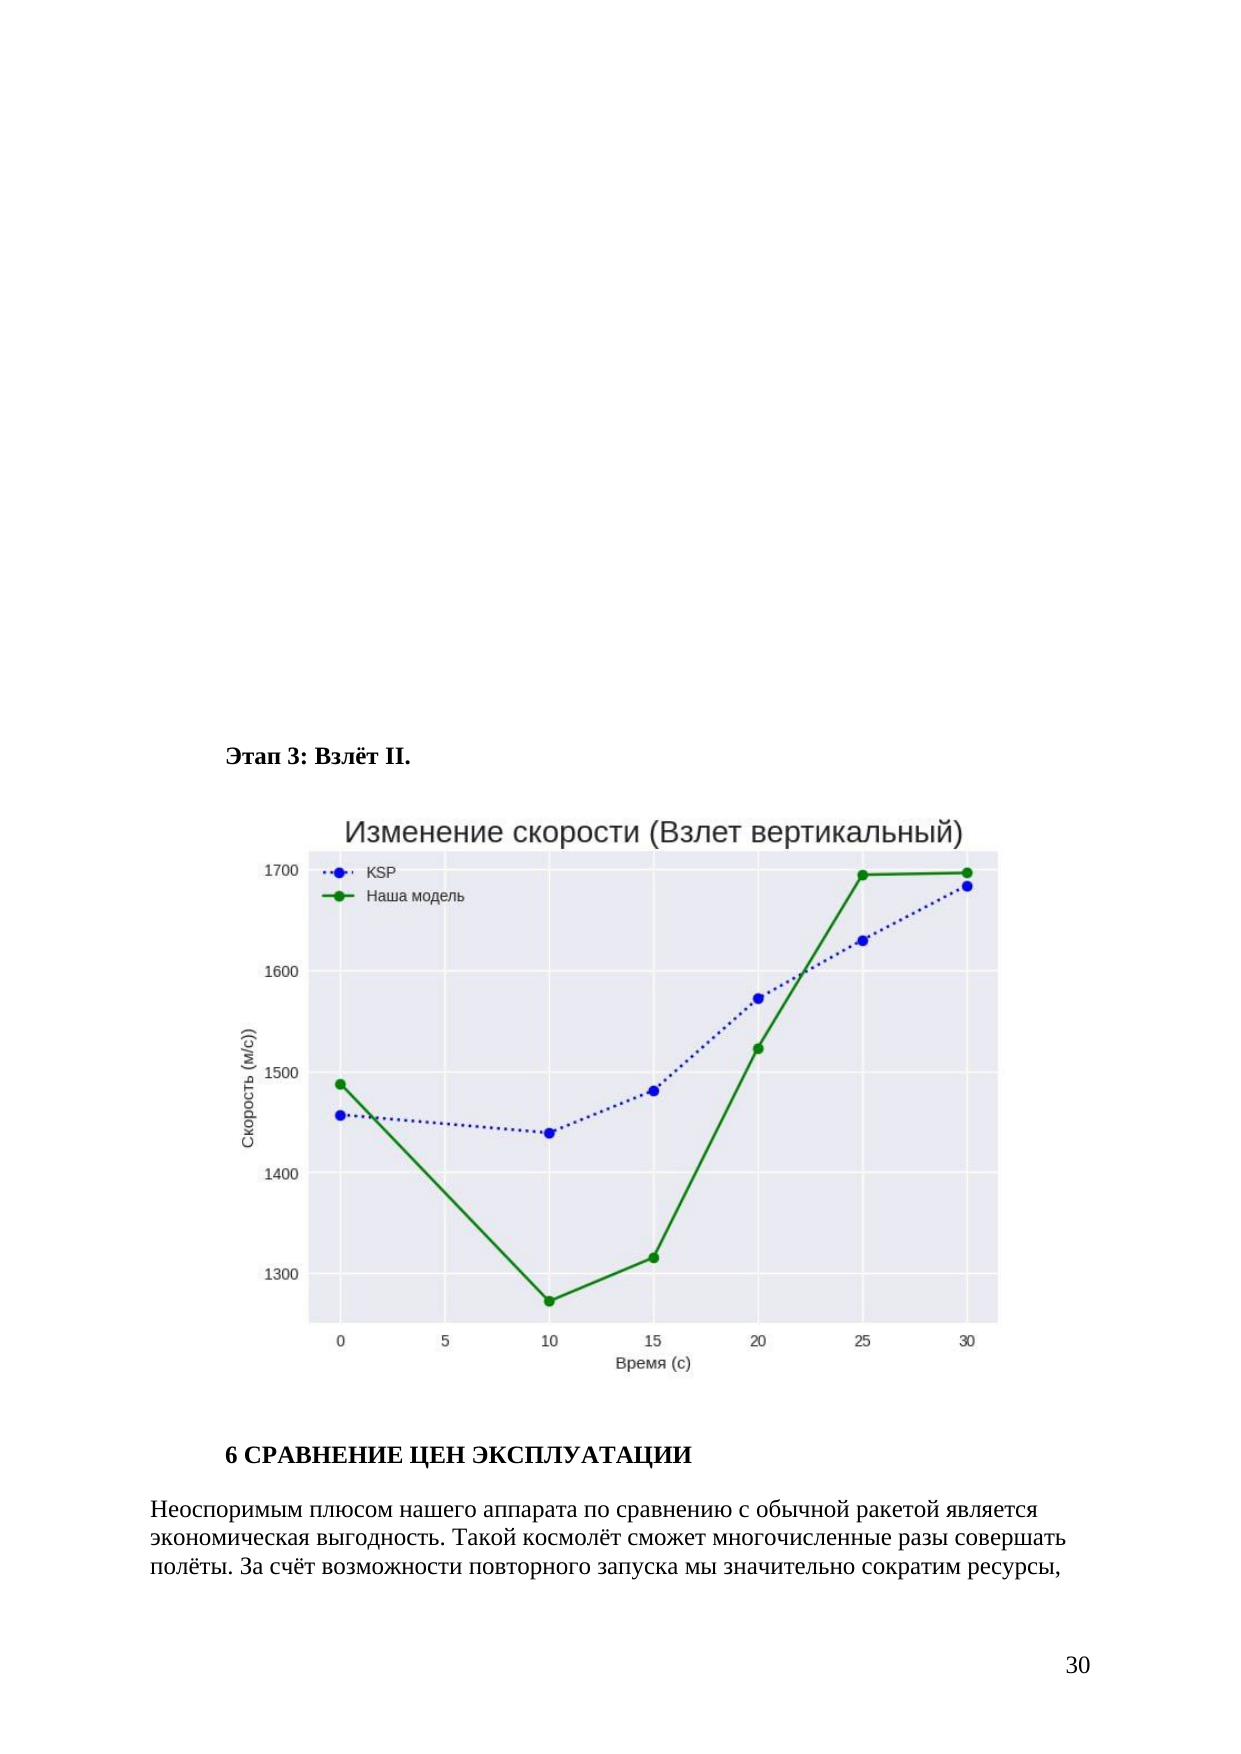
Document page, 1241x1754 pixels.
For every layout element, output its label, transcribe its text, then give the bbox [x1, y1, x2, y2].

text Этап 3: Взлёт II. [150, 741, 1090, 770]
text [150, 1494, 1090, 1580]
picture [231, 809, 1009, 1382]
text 6 СРАВНЕНИЕ ЦЕН ЭКСПЛУАТАЦИИ [150, 1440, 1090, 1469]
